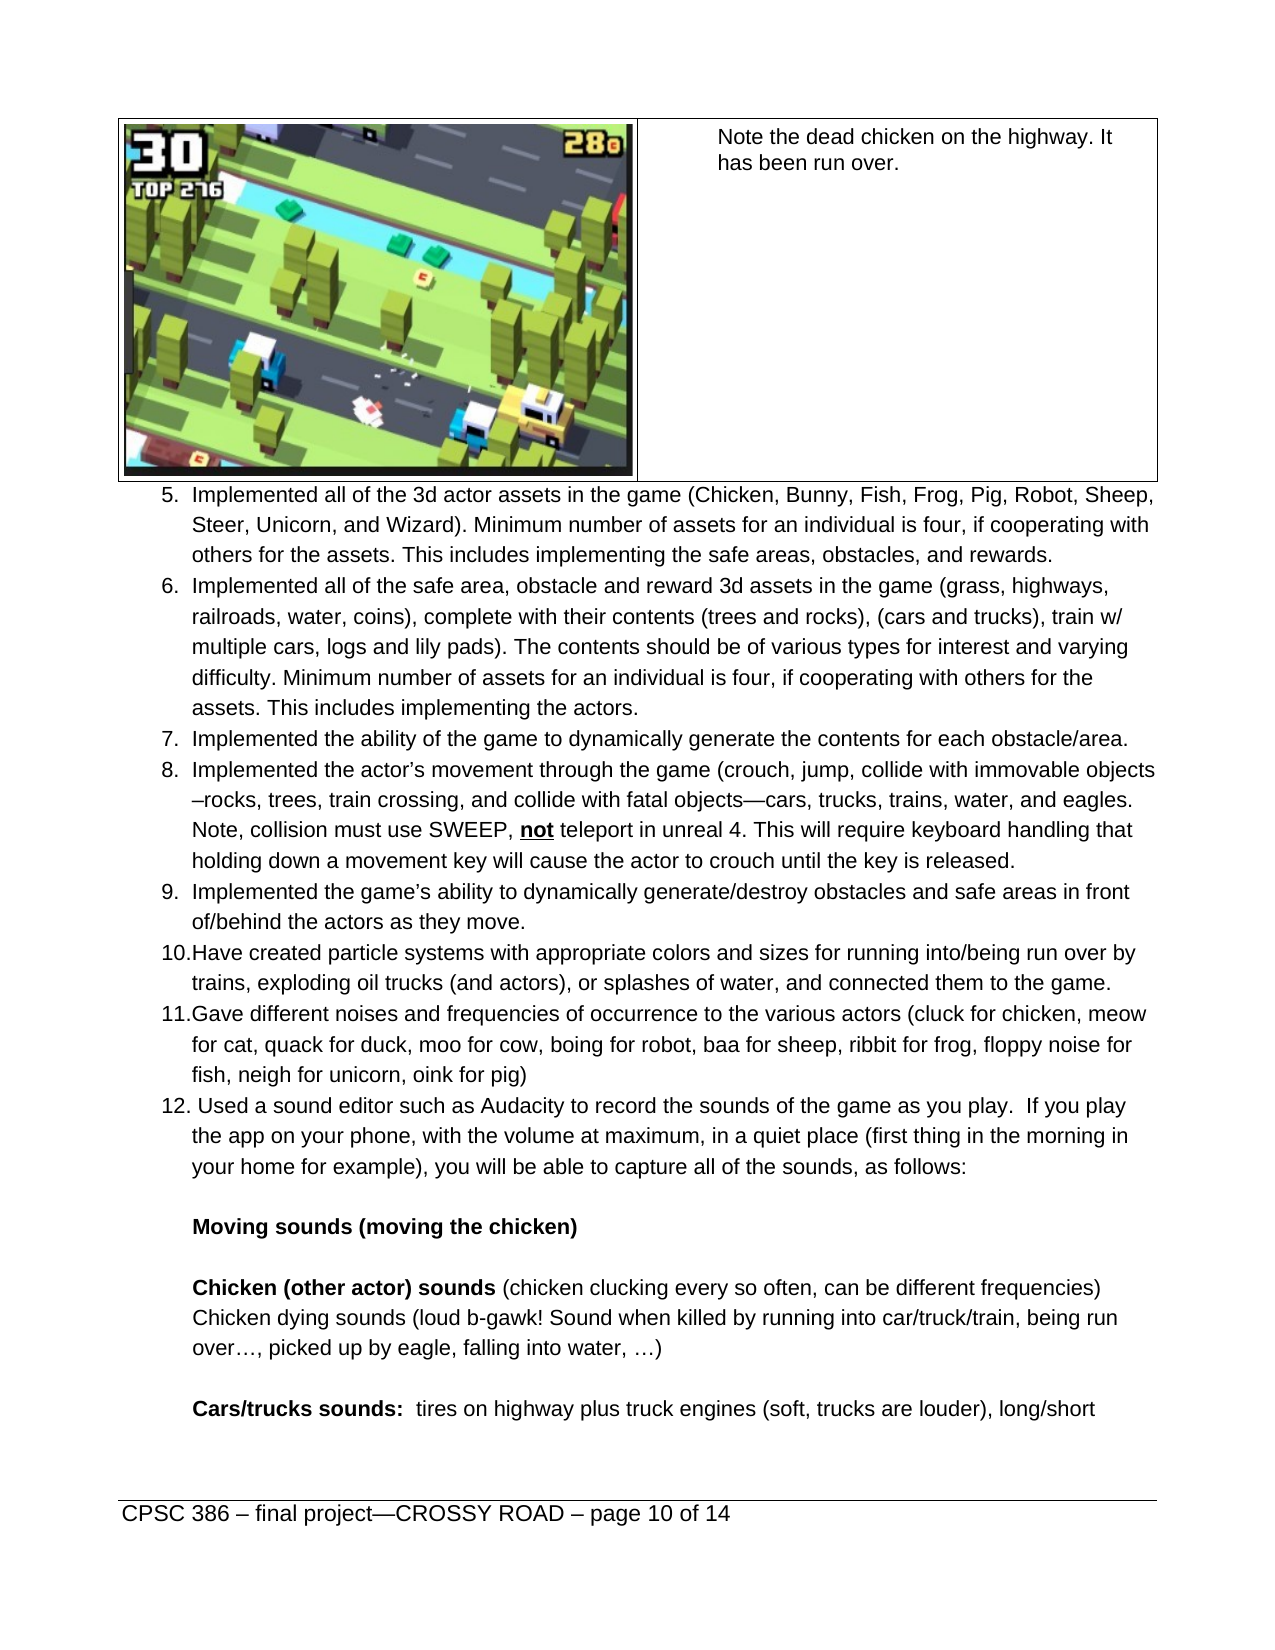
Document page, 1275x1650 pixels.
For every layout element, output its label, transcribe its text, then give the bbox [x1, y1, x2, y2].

text 12. Used a sound editor such as Audacity to record the sounds of the game as you play. If you play the app on your phone, with the volume at maximum, in a quiet place (first thing in the morning in your home for example), you will be able to capture all of the sounds, as follows: [161, 1093, 1156, 1179]
list Implemented the ability of the game to dynamically generate the contents for each obstacle/area. [161, 726, 1156, 751]
text 11.Gave different noises and frequencies of occurrence to the various actors (cluck for chicken, meow for cat, quack for duck, moo for cow, boing for robot, baa for sheep, ribbit for frog, floppy noise for fish, neigh for unicorn, oink for pig) [161, 1001, 1156, 1087]
list Implemented the actor’s movement through the game (crouch, jump, collide with immovable objects –rocks, trees, train crossing, and collide with fatal objects—cars, trucks, trains, water, and eagles. Note, collision must use SWEEP, not teleport in unreal 4. This will require keyboard handling that holding down a movement key will cause the actor to crouch until the key is released. [161, 757, 1156, 873]
list Implemented all of the 3d actor assets in the game (Chicken, Bunny, Fish, Frog, Pig, Robot, Sheep, Steer, Unicorn, and Wizard). Minimum number of assets for an individual is four, if cooperating with others for the assets. This includes implementing the safe areas, obstacles, and rewards. [161, 482, 1156, 568]
list Implemented all of the safe area, obstacle and reward 3d assets in the game (grass, highways, railroads, water, coins), complete with their contents (trees and rocks), (cars and trucks), train w/ multiple cars, logs and lily pads). The contents should be of various types for interest and varying difficulty. Minimum number of assets for an individual is four, if cooperating with others for the assets. This includes implementing the actors. [161, 573, 1156, 720]
picture [124, 124, 633, 476]
text Moving sounds (moving the chicken) [192, 1214, 1156, 1239]
table_header Note the dead chicken on the highway. It has been run over. [638, 119, 1157, 481]
list Have created particle systems with appropriate colors and sizes for running into/being run over by trains, exploding oil trucks (and actors), or splashes of water, and connected them to the game. [161, 940, 1156, 996]
text Chicken (other actor) sounds (chicken clucking every so often, can be different frequencies) Chicken dying sounds (loud b-gawk! Sound when killed by running into car/truck/train, being run over…, picked up by eagle, falling into water, …) [192, 1274, 1156, 1360]
table_header [119, 119, 637, 481]
list Implemented the game’s ability to dynamically generate/destroy obstacles and safe areas in front of/behind the actors as they move. [161, 879, 1156, 934]
text Cars/trucks sounds: tires on highway plus truck engines (soft, trucks are louder), long/short [192, 1396, 1156, 1421]
